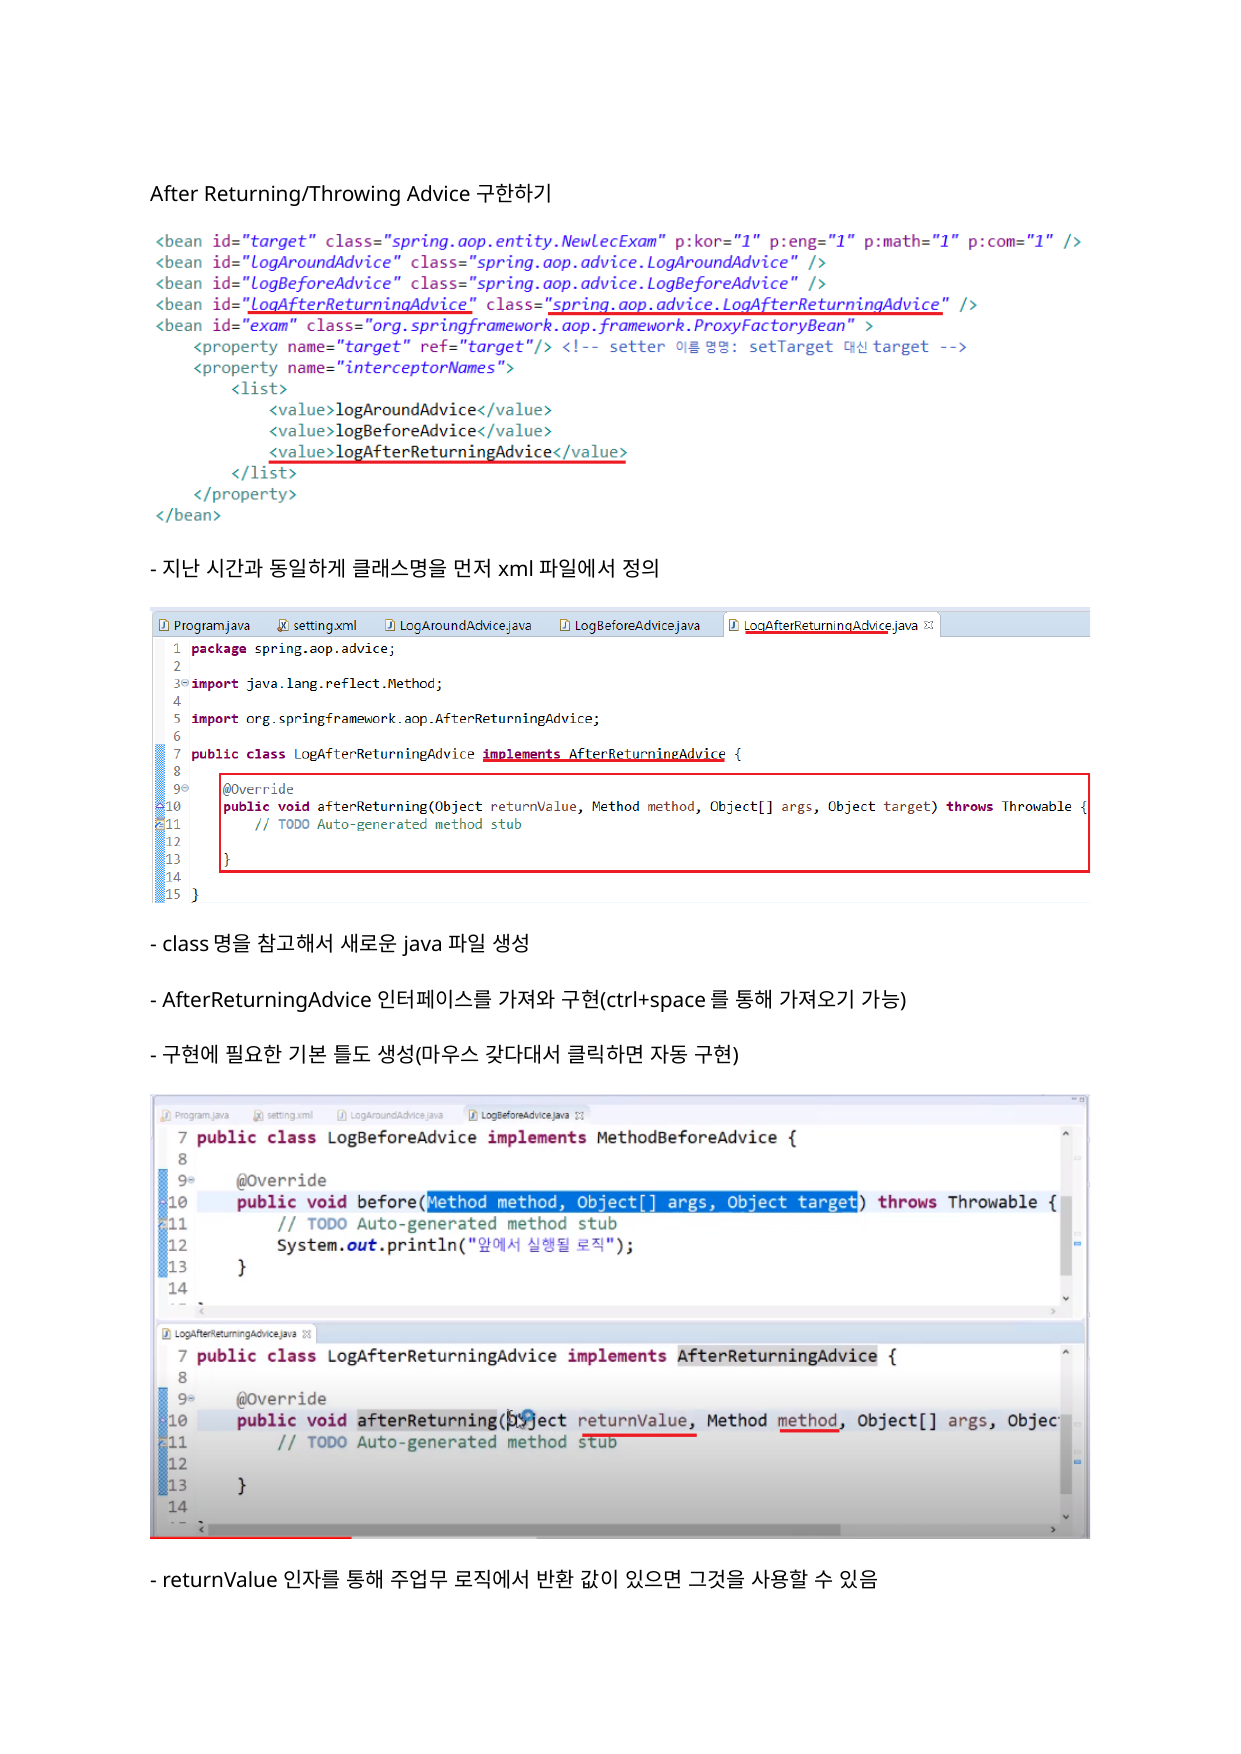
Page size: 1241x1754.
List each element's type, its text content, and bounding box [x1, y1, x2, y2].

text - 구현에 필요한 기본 틀도 생성(마우스 갖다대서 클릭하면 자동 구현) [150, 1039, 1090, 1069]
text - AfterReturningAdvice 인터페이스를 가져와 구현(ctrl+space를 통해 가져오기 가능) [150, 983, 1090, 1013]
picture [150, 607, 1091, 903]
text - 지난 시간과 동일하게 클래스명을 먼저 xml 파일에서 정의 [150, 552, 1090, 583]
picture [150, 232, 1091, 528]
picture [150, 1094, 1091, 1539]
text - class명을 참고해서 새로운 java 파일 생성 [150, 927, 1090, 958]
text After Returning/Throwing Advice 구한하기 [150, 177, 1090, 207]
text - returnValue 인자를 통해 주업무 로직에서 반환 값이 있으면 그것을 사용할 수 있음 [150, 1564, 1090, 1594]
